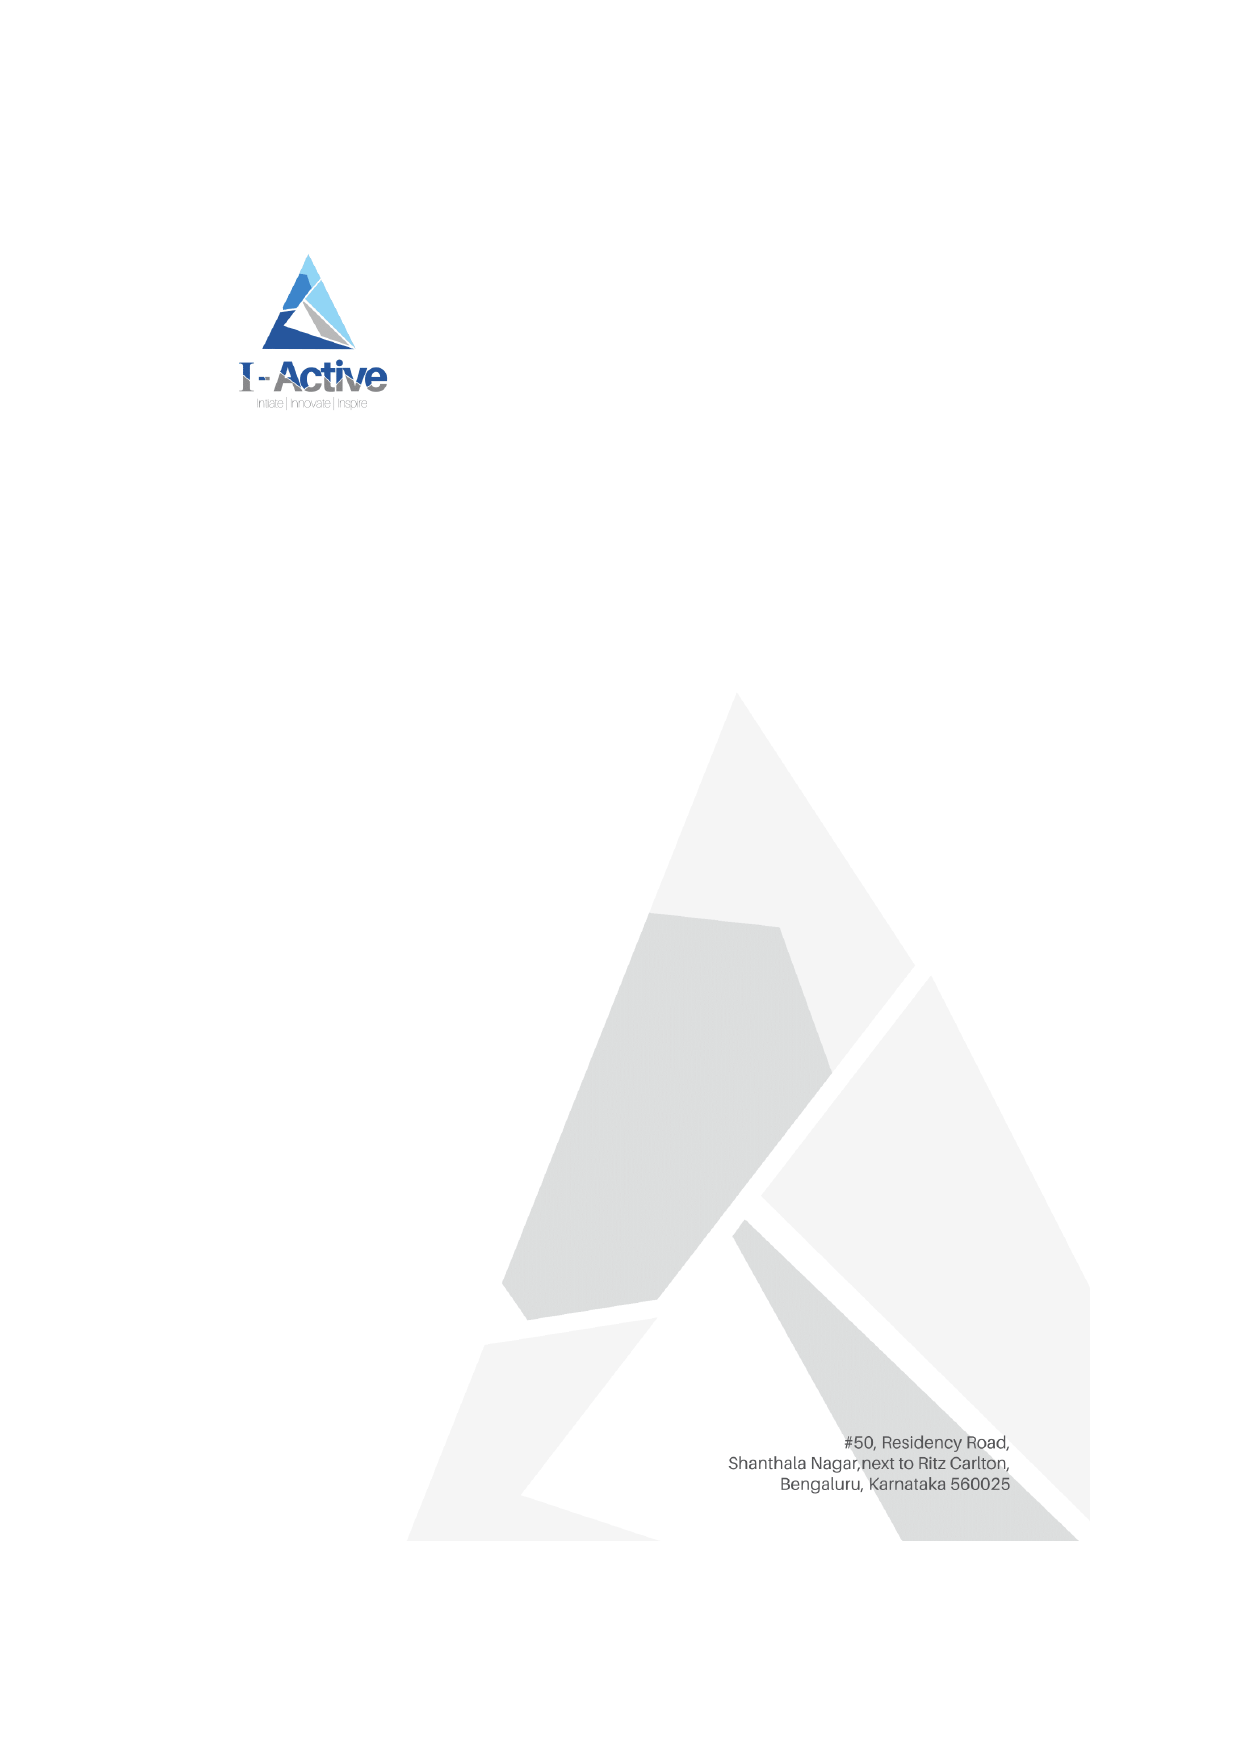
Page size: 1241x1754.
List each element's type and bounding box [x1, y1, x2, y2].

picture [151, 213, 1090, 1541]
